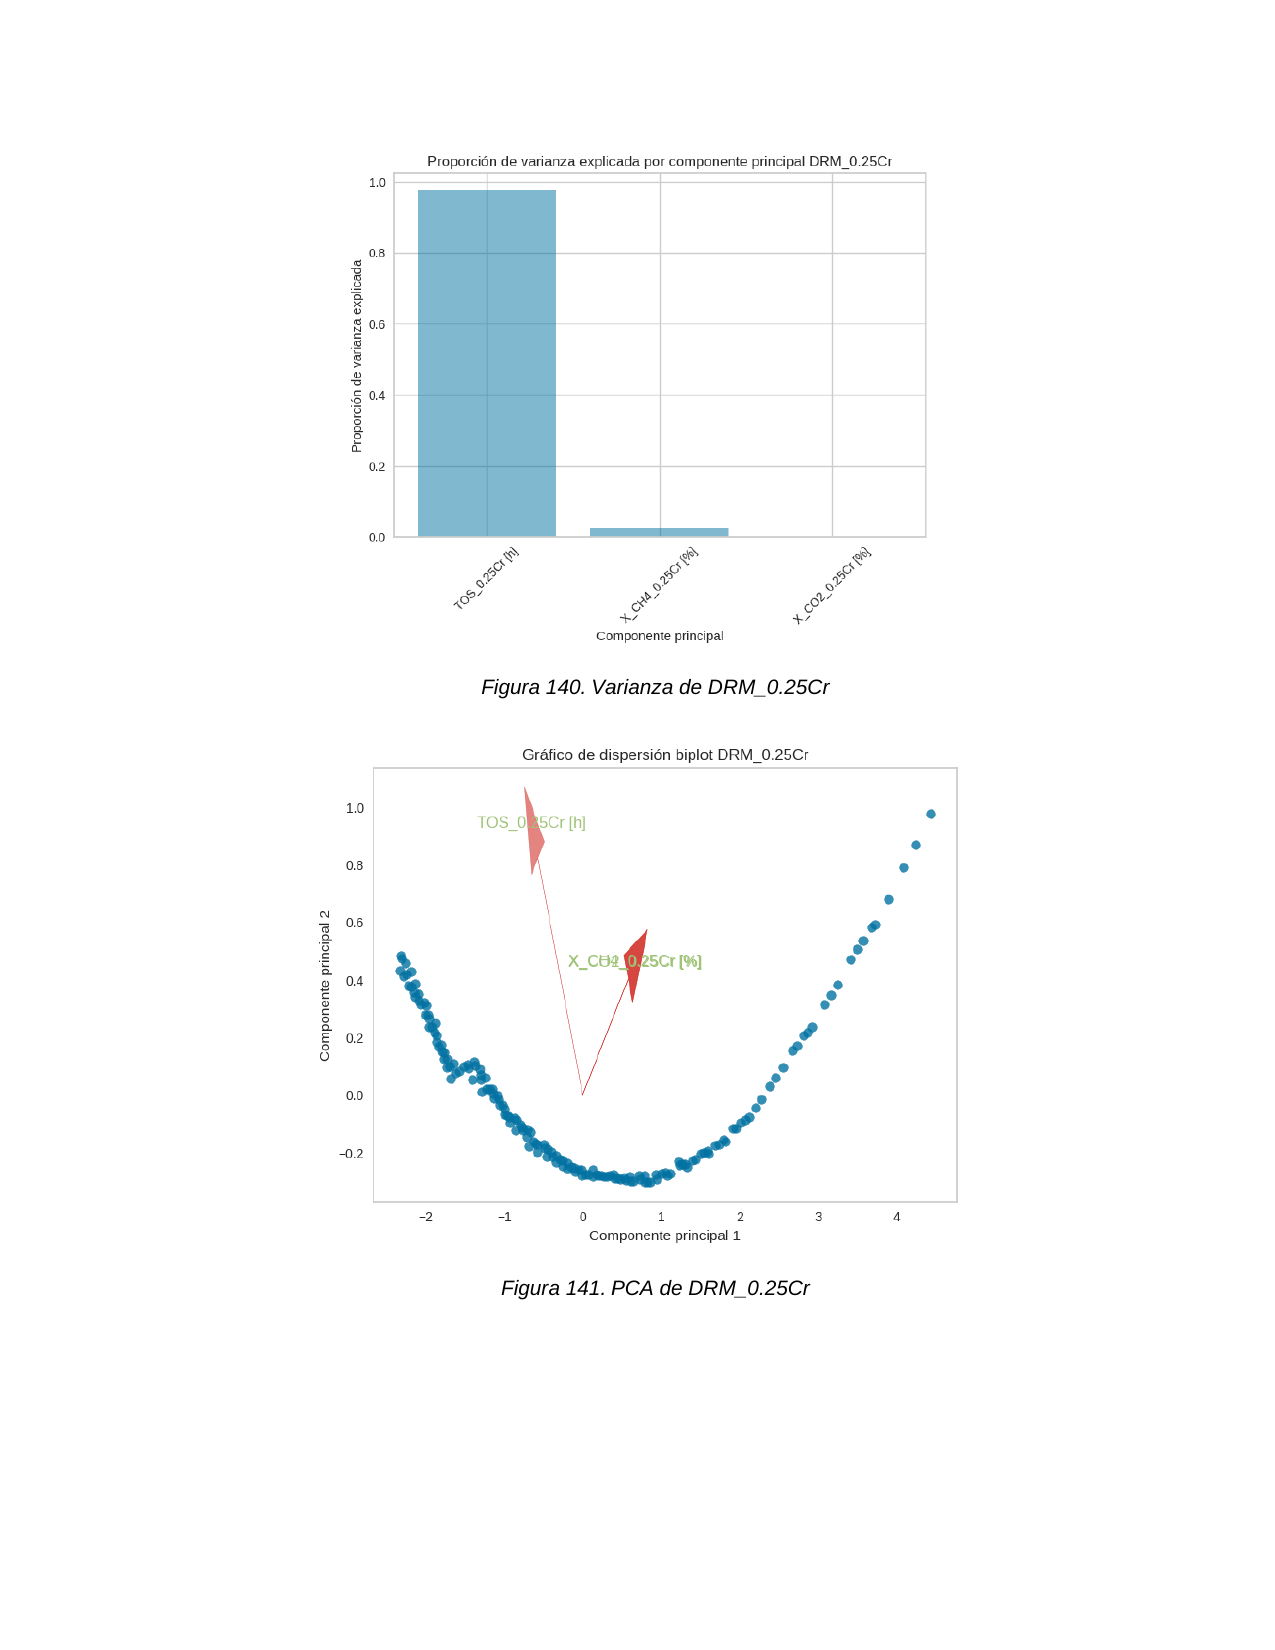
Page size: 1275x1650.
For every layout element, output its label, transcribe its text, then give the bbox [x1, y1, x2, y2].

picture [343, 147, 933, 651]
picture [311, 739, 964, 1251]
text PCA de DRM_0.25Cr [215, 1276, 1098, 1299]
text Varianza de DRM_0.25Cr [215, 675, 1098, 699]
